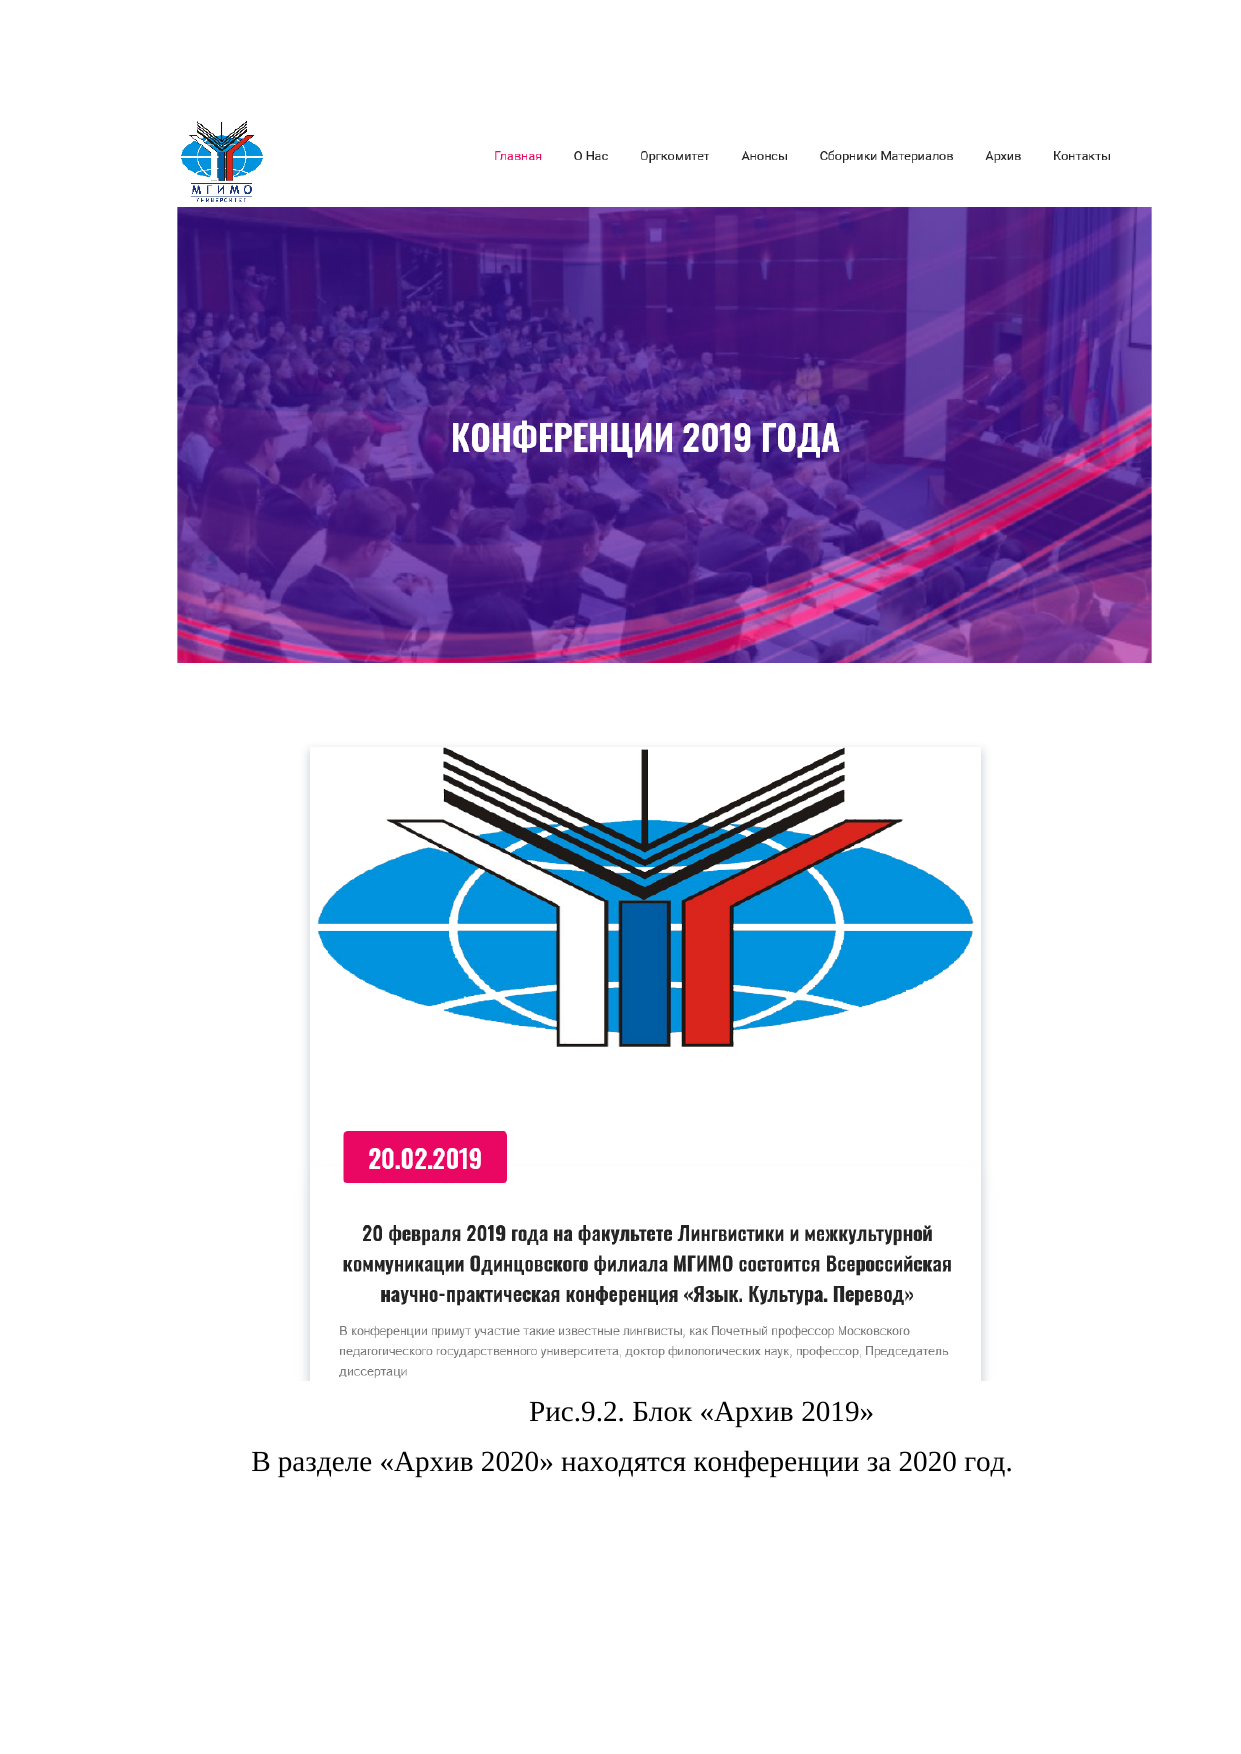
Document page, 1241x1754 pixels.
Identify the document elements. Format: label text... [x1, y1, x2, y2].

picture [177, 118, 1152, 1381]
text Рис.9.2. Блок «Архив 2019» [177, 1394, 1152, 1428]
text В разделе «Архив 2020» находятся конференции за 2020 год. [177, 1444, 1152, 1478]
